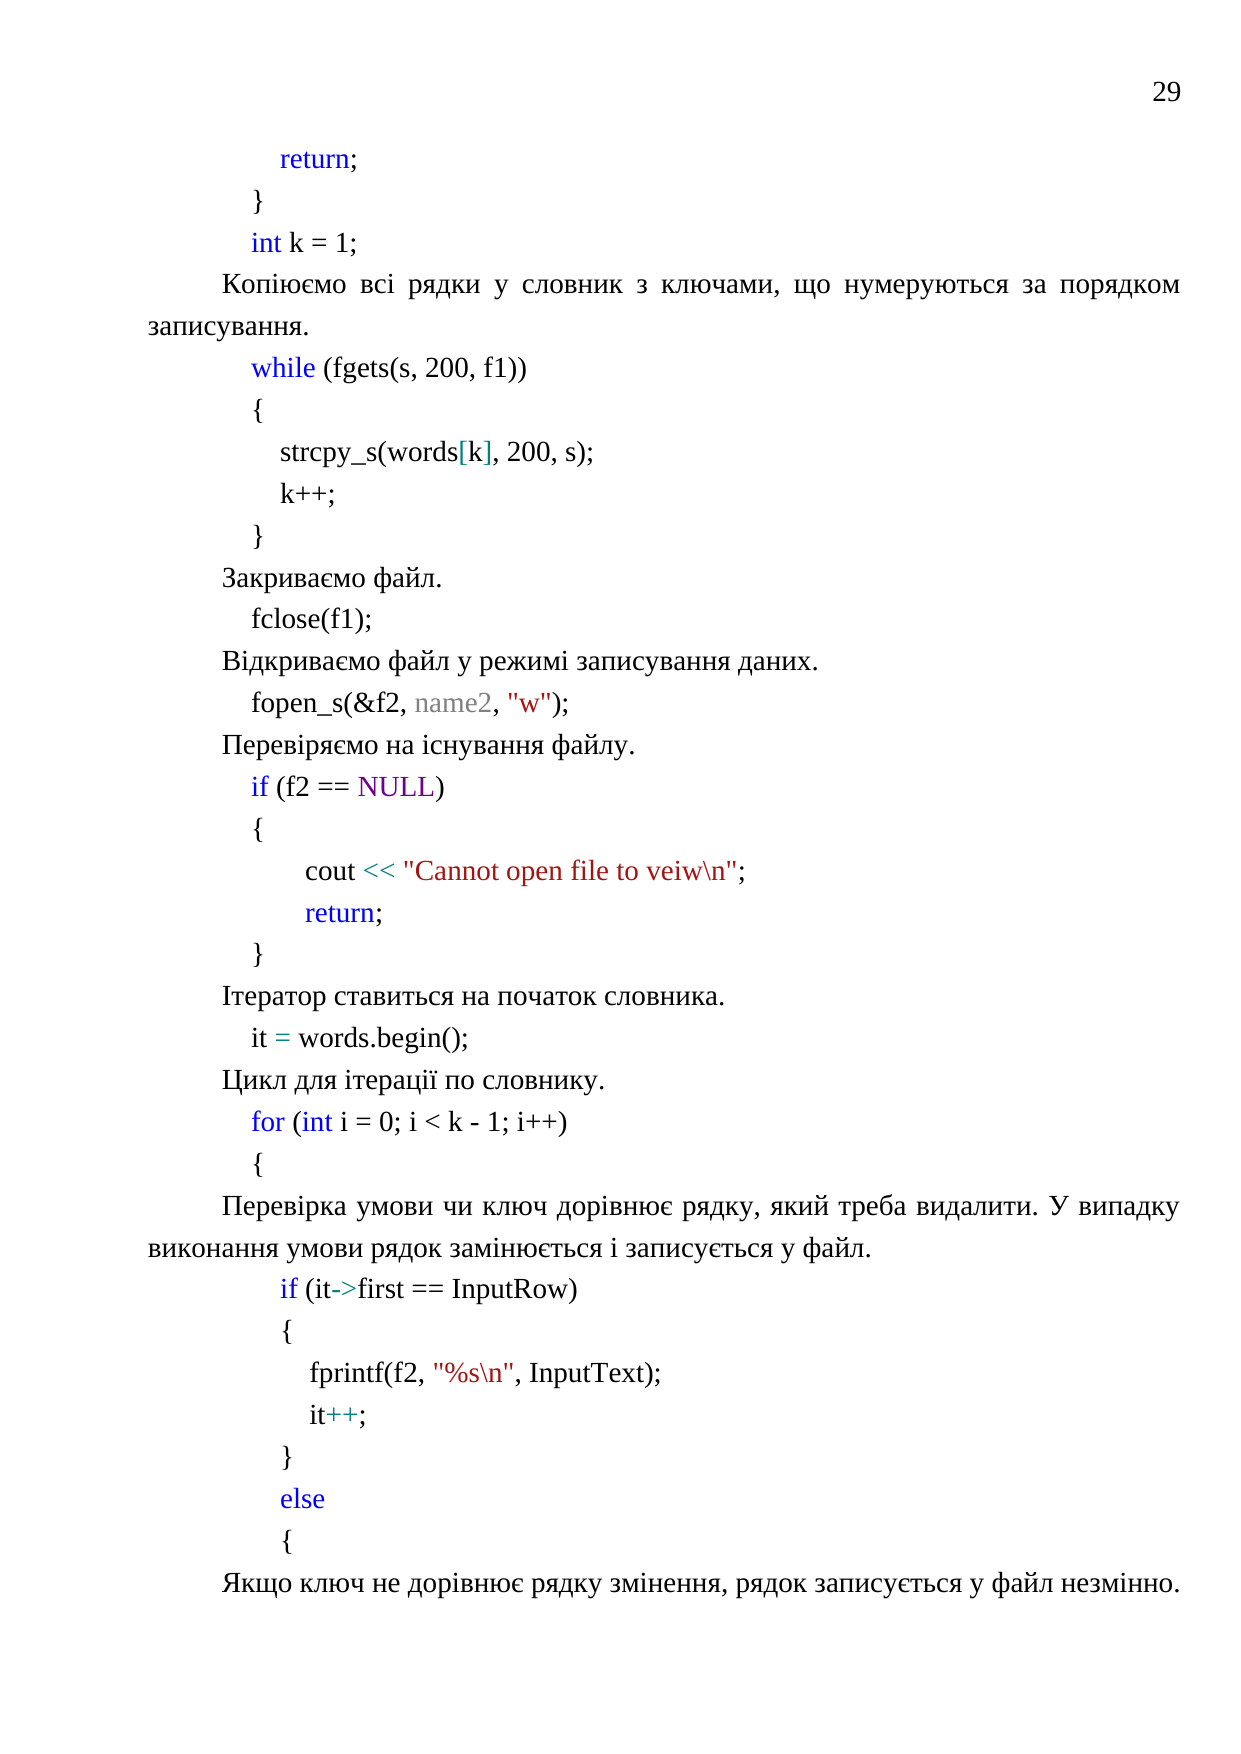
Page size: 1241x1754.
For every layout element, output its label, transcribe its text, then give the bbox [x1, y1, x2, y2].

text cout << "Cannot open file to veiw\n"; [148, 853, 1181, 886]
text Ітератор ставиться на початок словника. [148, 978, 1181, 1012]
text strcpy_s(words[k], 200, s); [148, 434, 1181, 468]
text fclose(f1); [148, 602, 1181, 635]
text fopen_s(&f2, name2, "w"); [148, 685, 1181, 719]
text return; [148, 141, 1181, 174]
text if (it->first == InputRow) [148, 1272, 1181, 1305]
text } [148, 518, 1181, 551]
text Перевіряємо на існування файлу. [148, 727, 1181, 761]
text Копіюємо всі рядки у словник з ключами, що нумеруються за порядком записування. [148, 267, 1181, 342]
text Закриваємо файл. [148, 560, 1181, 593]
text return; [148, 895, 1181, 928]
text } [148, 937, 1181, 970]
text { [148, 392, 1181, 426]
text k++; [148, 476, 1181, 509]
text it = words.begin(); [148, 1020, 1181, 1054]
text } [148, 183, 1181, 216]
text { [148, 1146, 1181, 1179]
text int k = 1; [148, 225, 1181, 258]
text { [148, 1523, 1181, 1556]
text Цикл для ітерації по словнику. [148, 1062, 1181, 1096]
text { [148, 811, 1181, 844]
text else [148, 1481, 1181, 1514]
text Перевірка умови чи ключ дорівнює рядку, який треба видалити. У випадку виконання умови рядок замінюється і записується у файл. [148, 1188, 1181, 1263]
text fprintf(f2, "%s\n", InputText); [148, 1355, 1181, 1389]
text Відкриваємо файл у режимі записування даних. [148, 643, 1181, 677]
text { [148, 1313, 1181, 1347]
text for (int i = 0; i < k - 1; i++) [148, 1104, 1181, 1138]
text it++; [148, 1397, 1181, 1431]
text } [148, 1439, 1181, 1473]
text Якщо ключ не дорівнює рядку змінення, рядок записується у файл незмінно. [148, 1565, 1181, 1598]
text while (fgets(s, 200, f1)) [148, 350, 1181, 384]
text if (f2 == NULL) [148, 769, 1181, 803]
